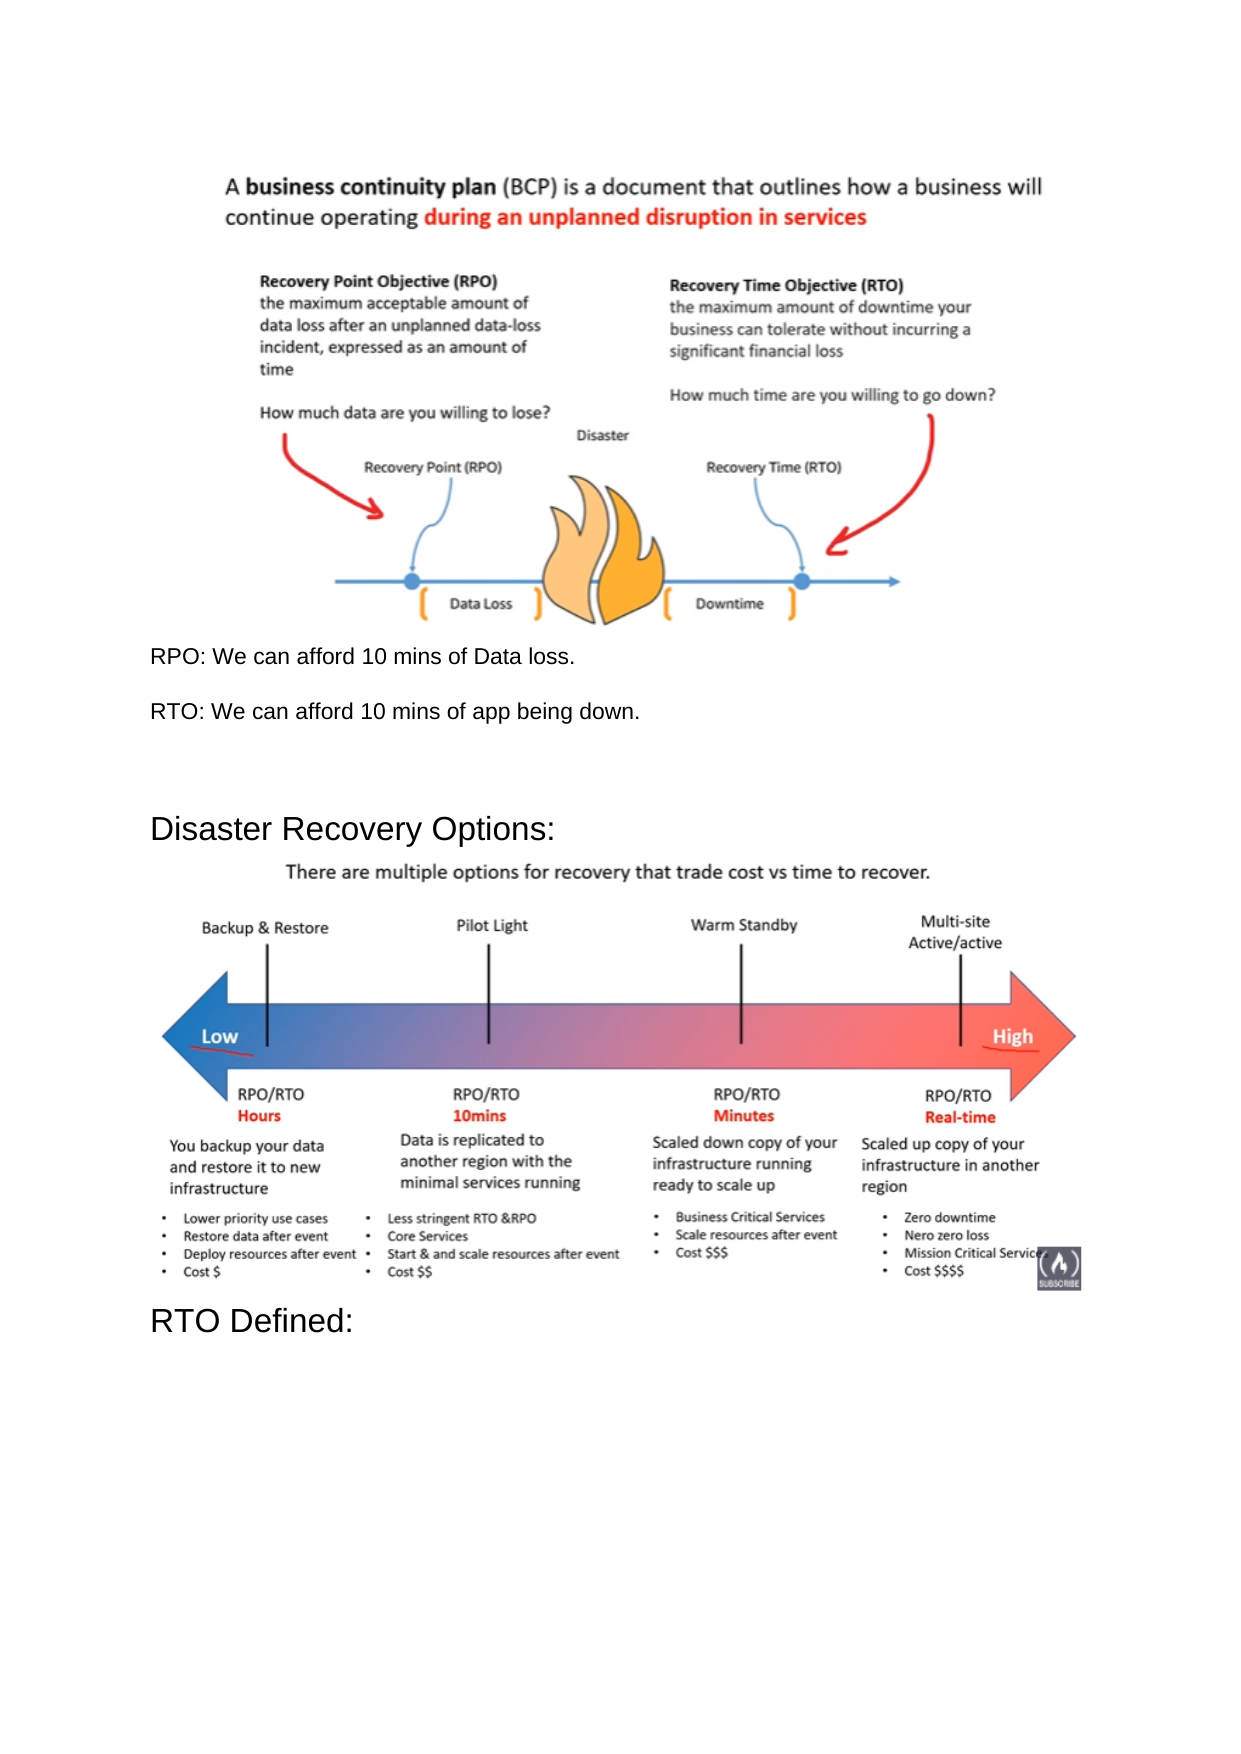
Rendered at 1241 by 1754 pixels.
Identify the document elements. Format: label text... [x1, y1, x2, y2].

text RTO: We can afford 10 mins of app being down. [150, 698, 1090, 724]
picture [150, 150, 1091, 639]
text Disaster Recovery Options: [150, 808, 1090, 847]
text RTO Defined: [150, 1301, 1090, 1339]
text RPO: We can afford 10 mins of Data loss. [150, 643, 1090, 669]
picture [150, 852, 1091, 1298]
